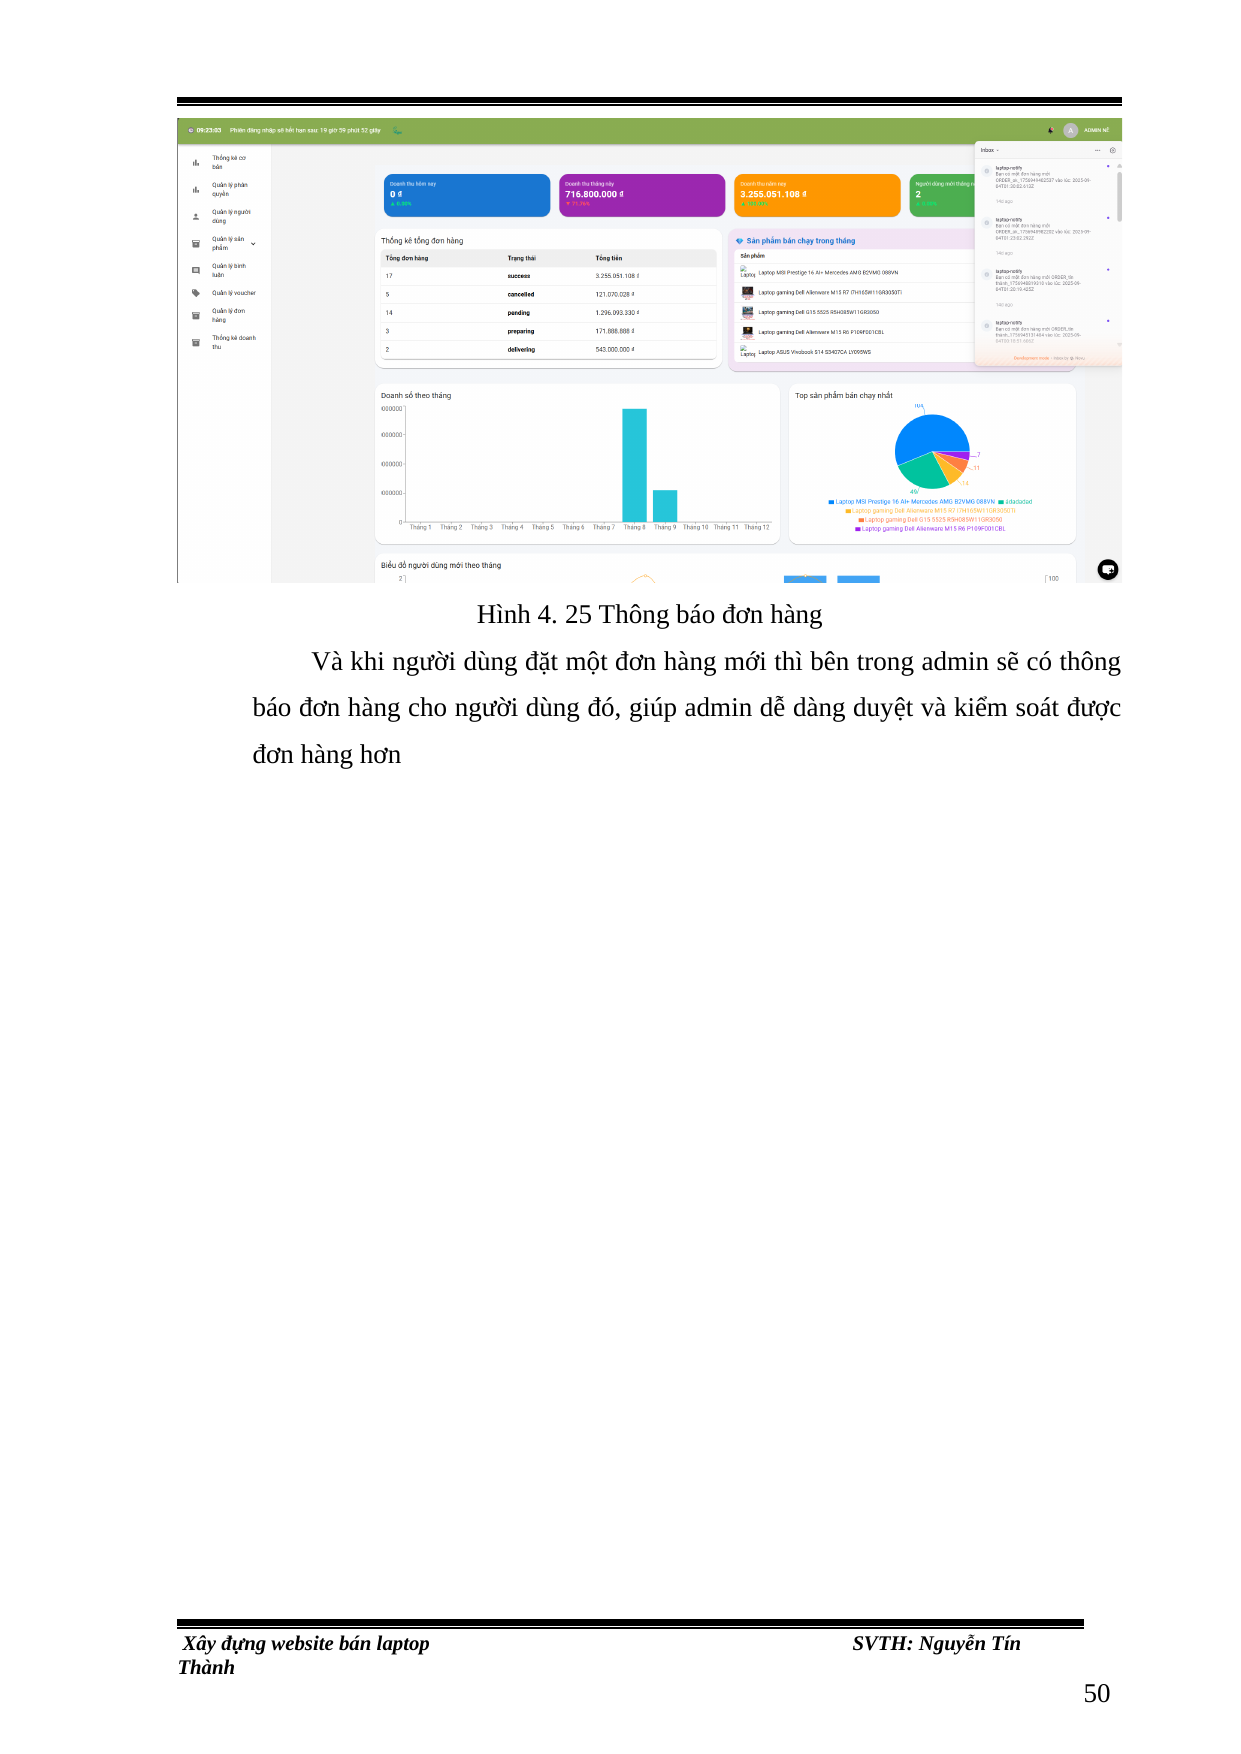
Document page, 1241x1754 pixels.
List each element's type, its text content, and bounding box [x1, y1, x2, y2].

picture [177, 118, 1123, 583]
text Và khi người dùng đặt một đơn hàng mới thì bên trong admin sẽ có thông báo đơn hàng cho người dùng đó, giúp admin dễ dàng duyệt và kiểm soát được đơn hàng hơn [252, 645, 1122, 769]
text Hình 4. 25 Thông báo đơn hàng [177, 598, 1122, 629]
